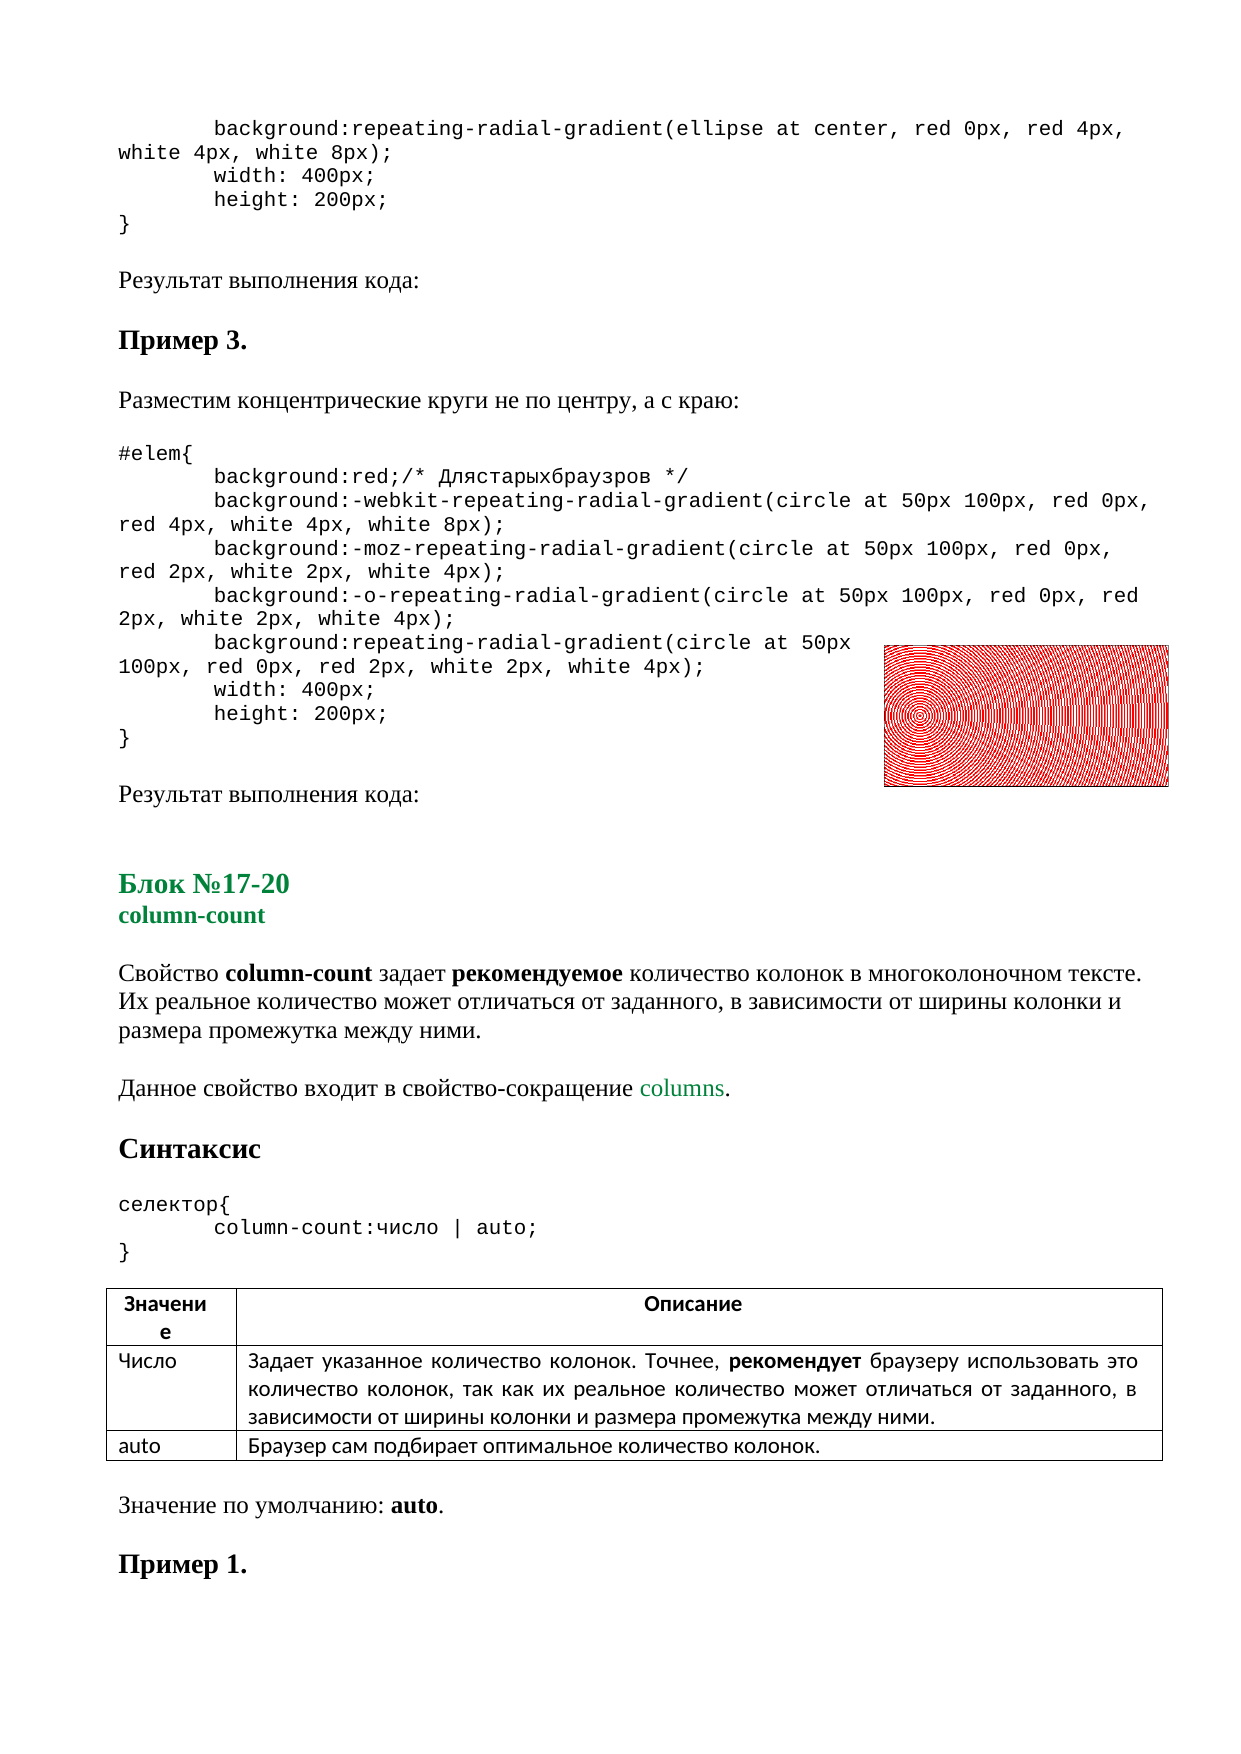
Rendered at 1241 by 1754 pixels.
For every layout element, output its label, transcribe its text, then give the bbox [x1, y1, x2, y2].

text background:-o-repeating-radial-gradient(circle at 50px 100px, red 0px, red 2px, white 2px, white 4px); [118, 585, 1152, 632]
text height: 200px; [118, 703, 874, 727]
text } [118, 727, 874, 750]
text Свойство column-count задает рекомендуемое количество колонок в многоколоночном тексте. Их реальное количество может отличаться от заданного, в зависимости от ширины колонки и размера промежутка между ними. [118, 958, 1152, 1044]
text background:repeating-radial-gradient(circle at 50px 100px, red 0px, red 2px, white 2px, white 4px); [118, 632, 1152, 679]
table_cell Браузер сам подбирает оптимальное количество колонок. [237, 1431, 1162, 1459]
text #elem{ [118, 443, 1152, 467]
text } [118, 213, 1152, 236]
table_header Значение [107, 1289, 236, 1345]
text background:-moz-repeating-radial-gradient(circle at 50px 100px, red 0px, red 2px, white 2px, white 4px); [118, 537, 1152, 585]
text height: 200px; [118, 189, 1152, 213]
subtitle Пример 3. [118, 323, 1152, 356]
table_cell Задает указанное количество колонок. Точнее, рекомендует браузеру использовать это количество колонок, так как их реальное количество может отличаться от заданного, в зависимости от ширины колонки и размера промежутка между ними. [237, 1346, 1162, 1430]
table_cell Число [107, 1346, 236, 1430]
text background:-webkit-repeating-radial-gradient(circle at 50px 100px, red 0px, red 4px, white 4px, white 8px); [118, 490, 1152, 537]
text Блок №17-20 [118, 866, 1152, 900]
text } [118, 1241, 1152, 1264]
table_header Описание [237, 1289, 1162, 1345]
text width: 400px; [118, 679, 874, 703]
text Разместим концентрические круги не по центру, а с краю: [118, 385, 1152, 414]
text column-count [118, 900, 1152, 928]
picture [874, 635, 1177, 793]
text Результат выполнения кода: [118, 266, 1152, 294]
text column-count:число | auto; [118, 1217, 1152, 1241]
text width: 400px; [118, 165, 1152, 189]
text селектор{ [118, 1194, 1152, 1217]
text Результат выполнения кода: [118, 779, 1152, 808]
text Значение по умолчанию: auto. [118, 1490, 1152, 1518]
text Данное свойство входит в свойство-сокращение columns. [118, 1073, 1152, 1102]
subtitle Пример 1. [118, 1548, 1152, 1580]
text background:repeating-radial-gradient(ellipse at center, red 0px, red 4px, white 4px, white 8px); [118, 118, 1152, 165]
text background:red;/* Длястарыхбраузров */ [118, 467, 1152, 490]
table_cell auto [107, 1431, 236, 1459]
subtitle Синтаксис [118, 1131, 1152, 1164]
